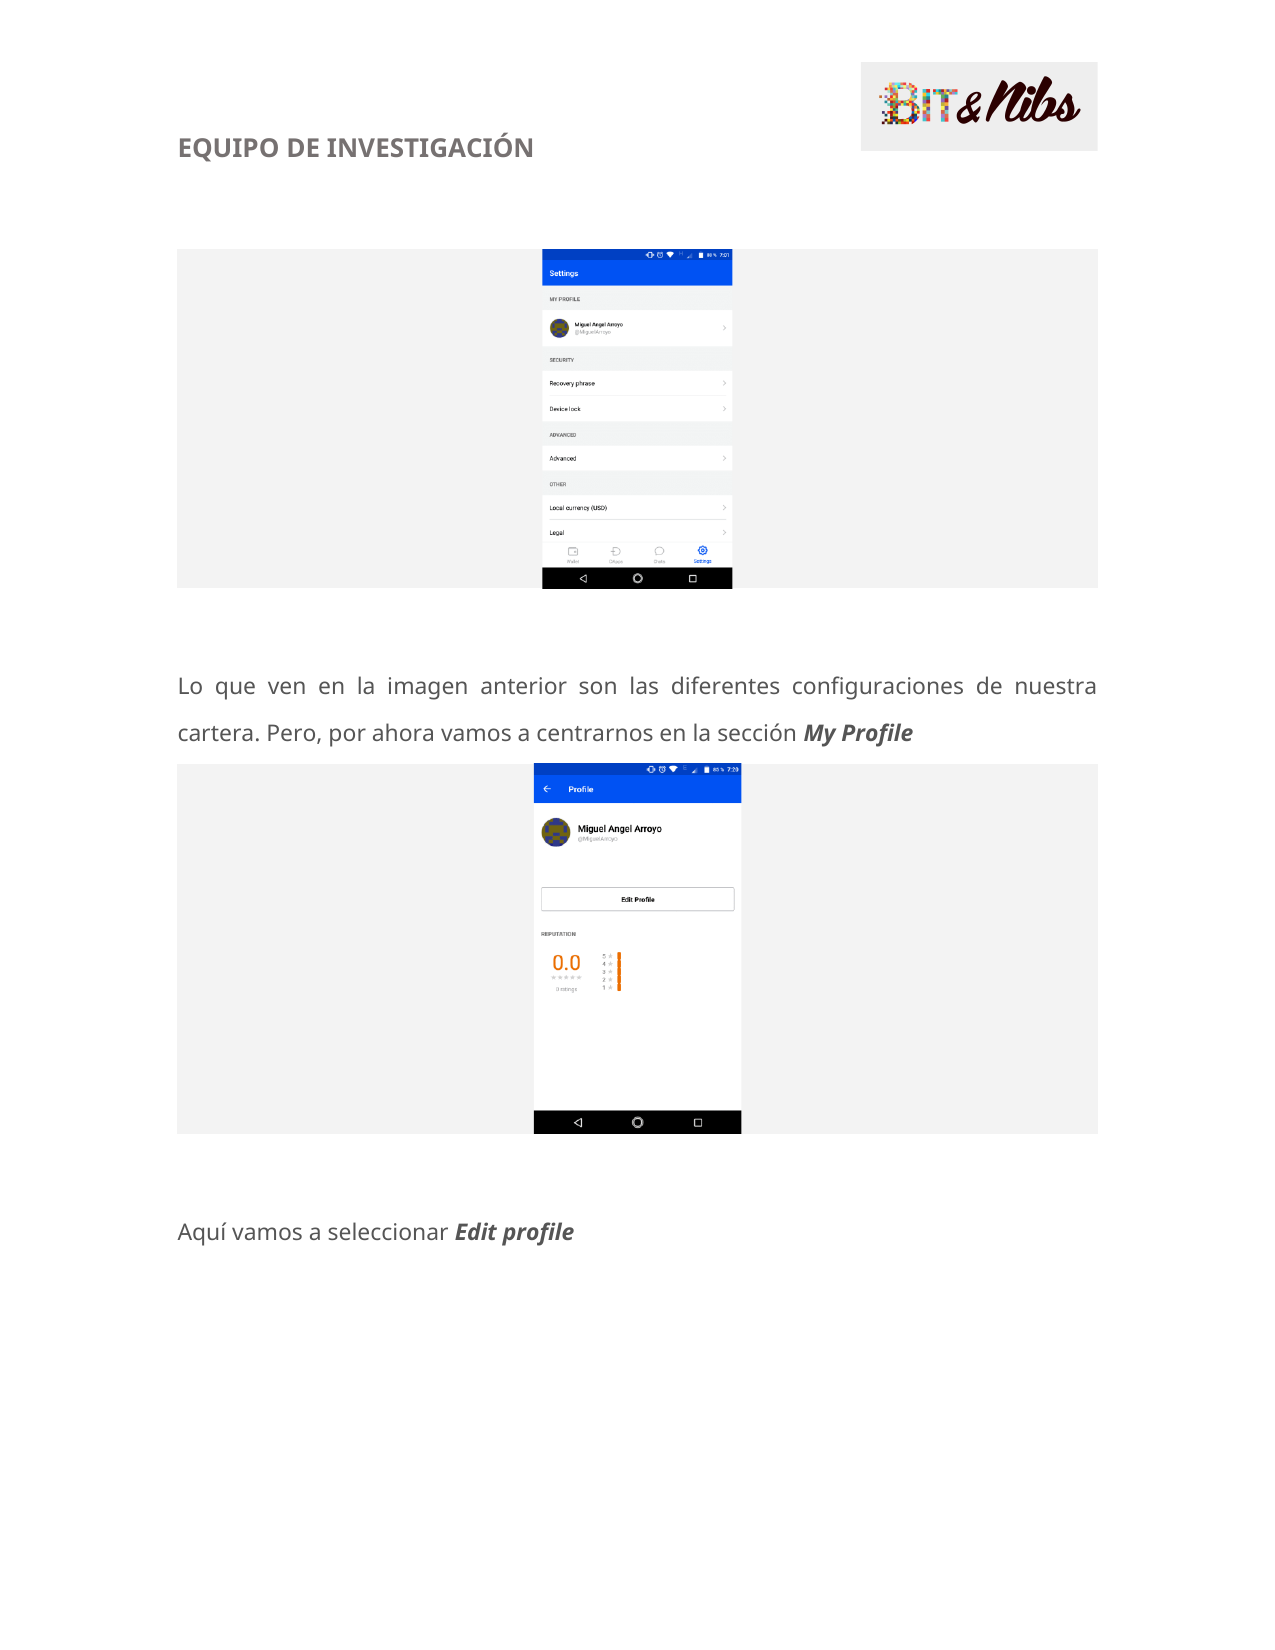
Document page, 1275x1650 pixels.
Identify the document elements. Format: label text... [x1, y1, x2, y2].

picture [860, 62, 1098, 151]
text Lo que ven en la imagen anterior son las diferentes configuraciones de nuestra cartera. Pero, por ahora vamos a centrarnos en la sección My Profile [177, 670, 1098, 748]
picture [533, 763, 742, 1134]
text Aquí vamos a seleccionar Edit profile [177, 1216, 1098, 1247]
picture [542, 249, 733, 589]
